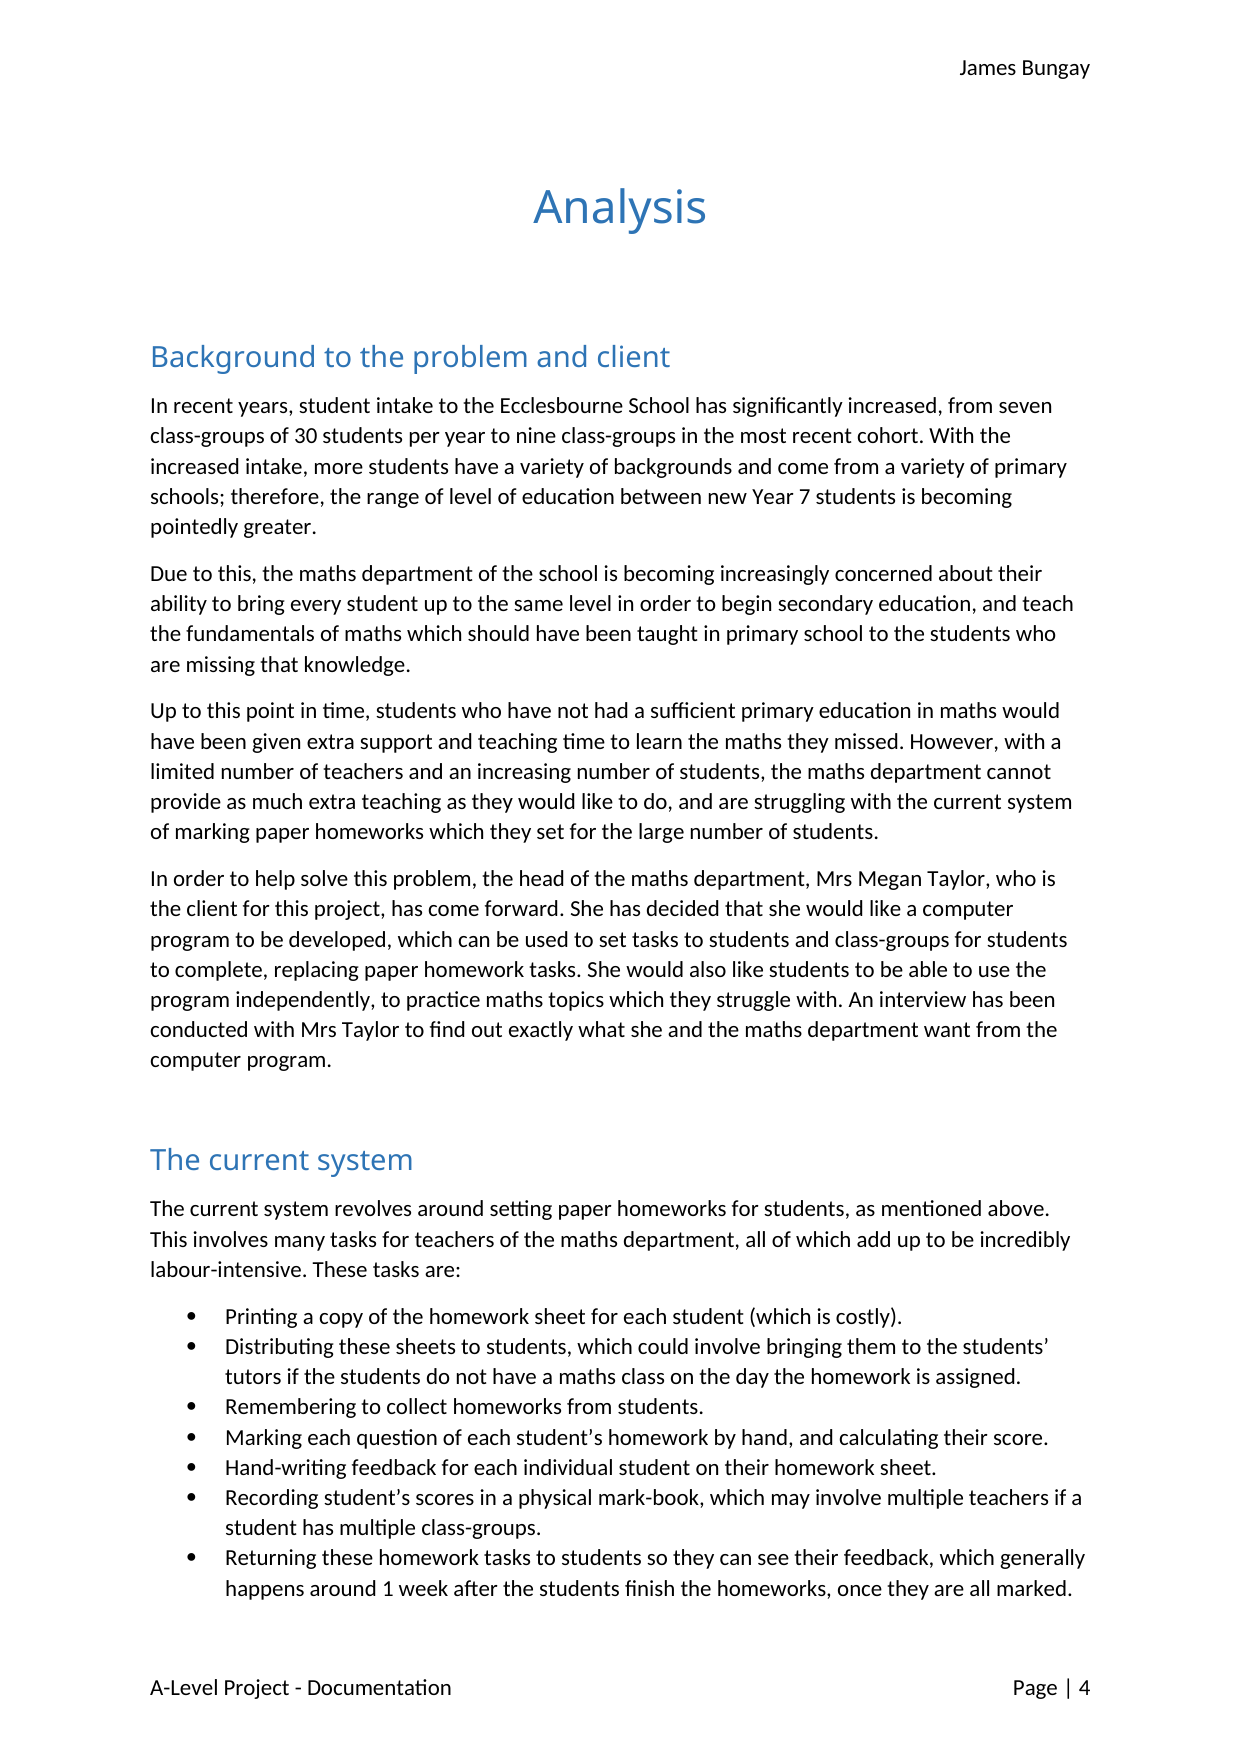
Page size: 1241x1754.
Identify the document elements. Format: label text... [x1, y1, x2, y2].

text In recent years, student intake to the Ecclesbourne School has significantly increased, from seven class-groups of 30 students per year to nine class-groups in the most recent cohort. With the increased intake, more students have a variety of backgrounds and come from a variety of primary schools; therefore, the range of level of education between new Year 7 students is becoming pointedly greater. [150, 391, 1090, 540]
list Recording student’s scores in a physical mark-book, which may involve multiple teachers if a student has multiple class-groups. [187, 1483, 1090, 1541]
list Printing a copy of the homework sheet for each student (which is costly). [187, 1302, 1090, 1330]
text In order to help solve this problem, the head of the maths department, Mrs Megan Taylor, who is the client for this project, has come forward. She has decided that she would like a computer program to be developed, which can be used to set tasks to students and class-groups for students to complete, replacing paper homework tasks. She would also like students to be able to use the program independently, to practice maths topics which they struggle with. An interview has been conducted with Mrs Taylor to find out exactly what she and the maths department want from the computer program. [150, 864, 1090, 1073]
list Remembering to collect homeworks from students. [187, 1392, 1090, 1421]
text Due to this, the maths department of the school is becoming increasingly concerned about their ability to bring every student up to the same level in order to begin secondary education, and teach the fundamentals of maths which should have been taught in primary school to the students who are missing that knowledge. [150, 559, 1090, 678]
text The current system revolves around setting paper homeworks for students, as mentioned above. This involves many tasks for teachers of the maths department, all of which add up to be incredibly labour-intensive. These tasks are: [150, 1194, 1090, 1283]
subtitle Background to the problem and client [150, 336, 1090, 376]
text Up to this point in time, students who have not had a sufficient primary education in maths would have been given extra support and teaching time to learn the maths they missed. However, with a limited number of teachers and an increasing number of students, the maths department cannot provide as much extra teaching as they would like to do, and are struggling with the current system of marking paper homeworks which they set for the large number of students. [150, 697, 1090, 845]
list Returning these homework tasks to students so they can see their feedback, which generally happens around 1 week after the students finish the homeworks, once they are all marked. [187, 1543, 1090, 1602]
subtitle The current system [150, 1139, 1090, 1179]
list Distributing these sheets to students, which could involve bringing them to the students’ tutors if the students do not have a maths class on the day the homework is assigned. [187, 1332, 1090, 1390]
subtitle Analysis [150, 175, 1090, 237]
list Marking each question of each student’s homework by hand, and calculating their score. [187, 1423, 1090, 1451]
list Hand-writing feedback for each individual student on their homework sheet. [187, 1453, 1090, 1481]
